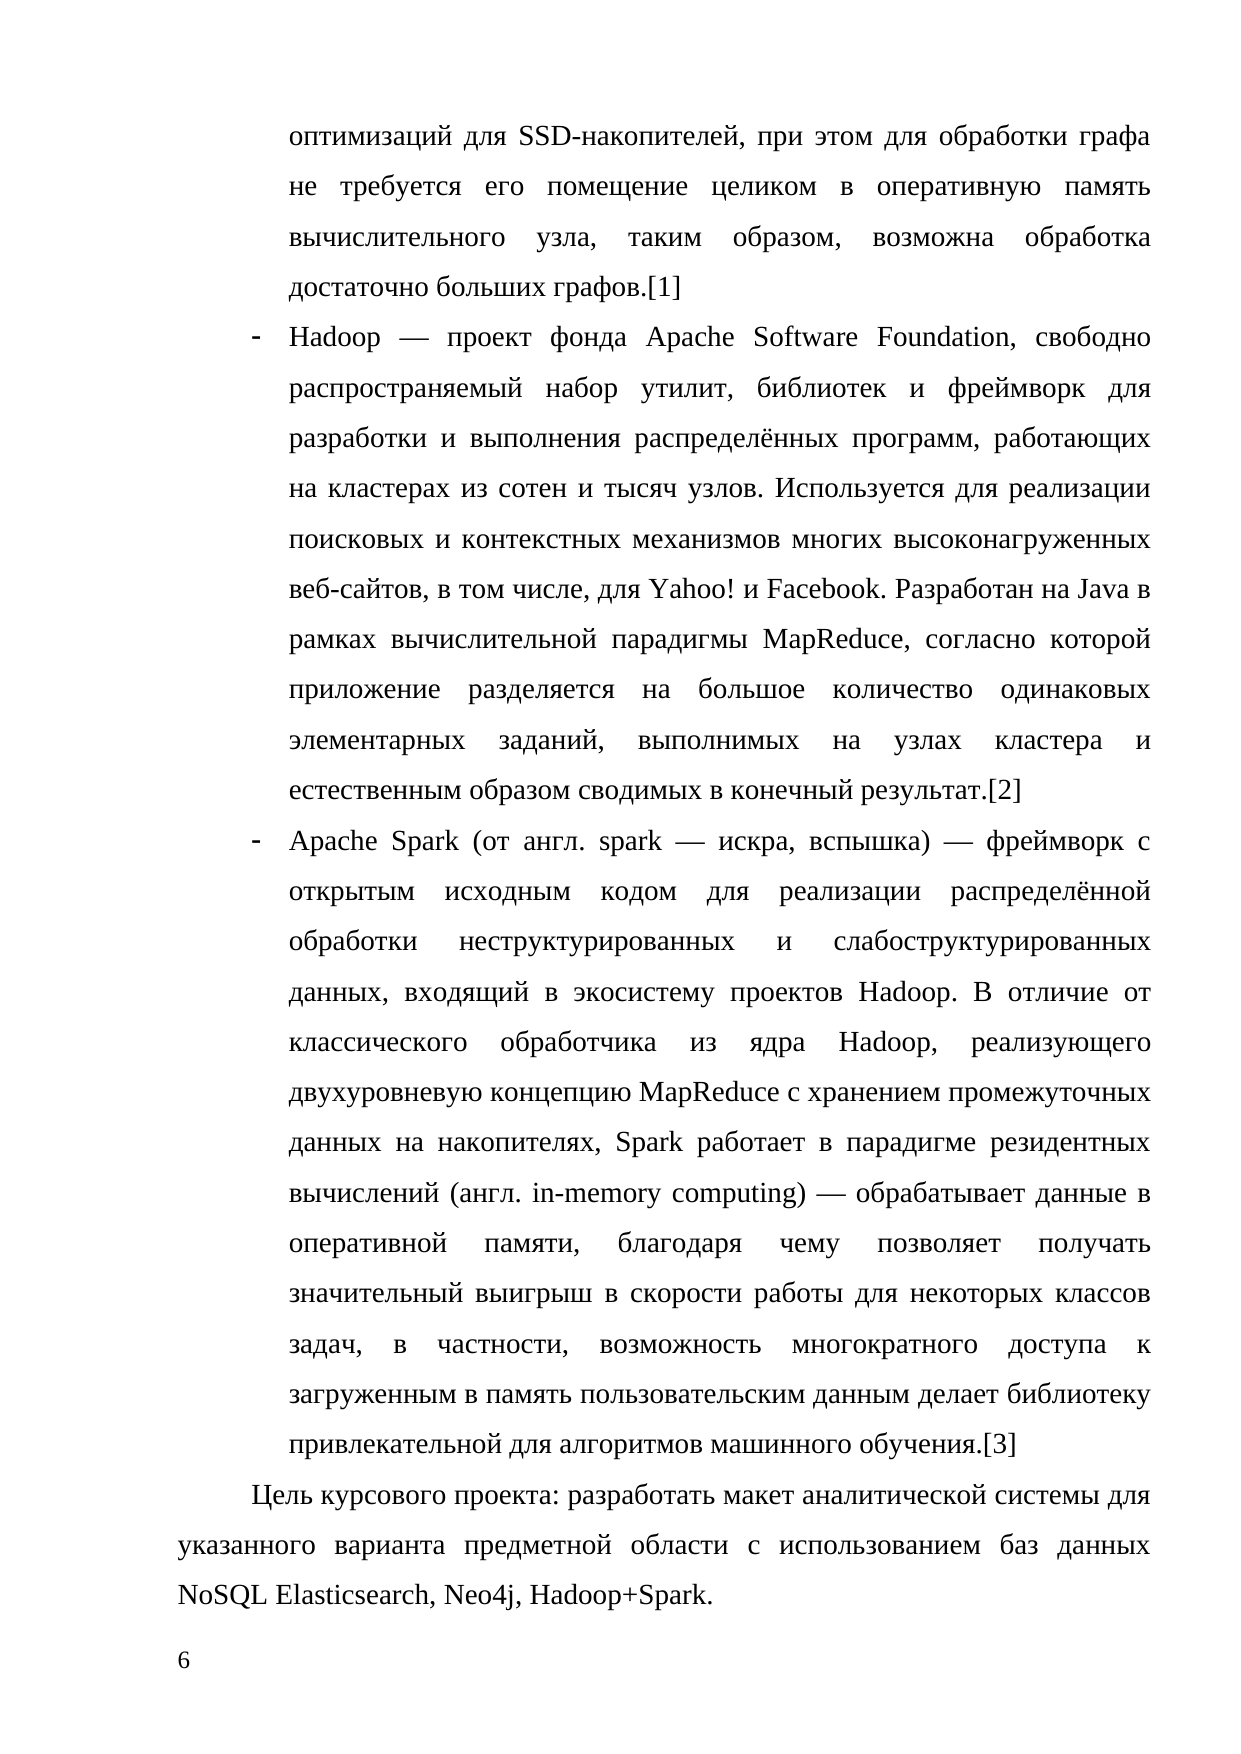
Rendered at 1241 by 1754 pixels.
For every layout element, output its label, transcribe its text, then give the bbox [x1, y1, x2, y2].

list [251, 118, 1152, 303]
list Apache Spark (от англ. spark — искра, вспышка) — фреймворк с открытым исходным кодом для реализации распределённой обработки неструктурированных и слабоструктурированных данных, входящий в экосистему проектов Hadoop. В отличие от классического обработчика из ядра Hadoop, реализующего двухуровневую концепцию MapReduce с хранением промежуточных данных на накопителях, Spark работает в парадигме резидентных вычислений (англ. in-memory computing) — обрабатывает данные в оперативной памяти, благодаря чему позволяет получать значительный выигрыш в скорости работы для некоторых классов задач, в частности, возможность многократного доступа к загруженным в память пользовательским данным делает библиотеку привлекательной для алгоритмов машинного обучения.[3] [251, 823, 1152, 1460]
list Hadoop — проект фонда Apache Software Foundation, свободно распространяемый набор утилит, библиотек и фреймворк для разработки и выполнения распределённых программ, работающих на кластерах из сотен и тысяч узлов. Используется для реализации поисковых и контекстных механизмов многих высоконагруженных веб-сайтов, в том числе, для Yahoo! и Facebook. Разработан на Java в рамках вычислительной парадигмы MapReduce, согласно которой приложение разделяется на большое количество одинаковых элементарных заданий, выполнимых на узлах кластера и естественным образом сводимых в конечный результат.[2] [251, 319, 1152, 806]
text Цель курсового проекта: разработать макет аналитической системы для указанного варианта предметной области с использованием баз данных NoSQL Elasticsearch, Neo4j, Hadoop+Spark. [177, 1477, 1152, 1611]
